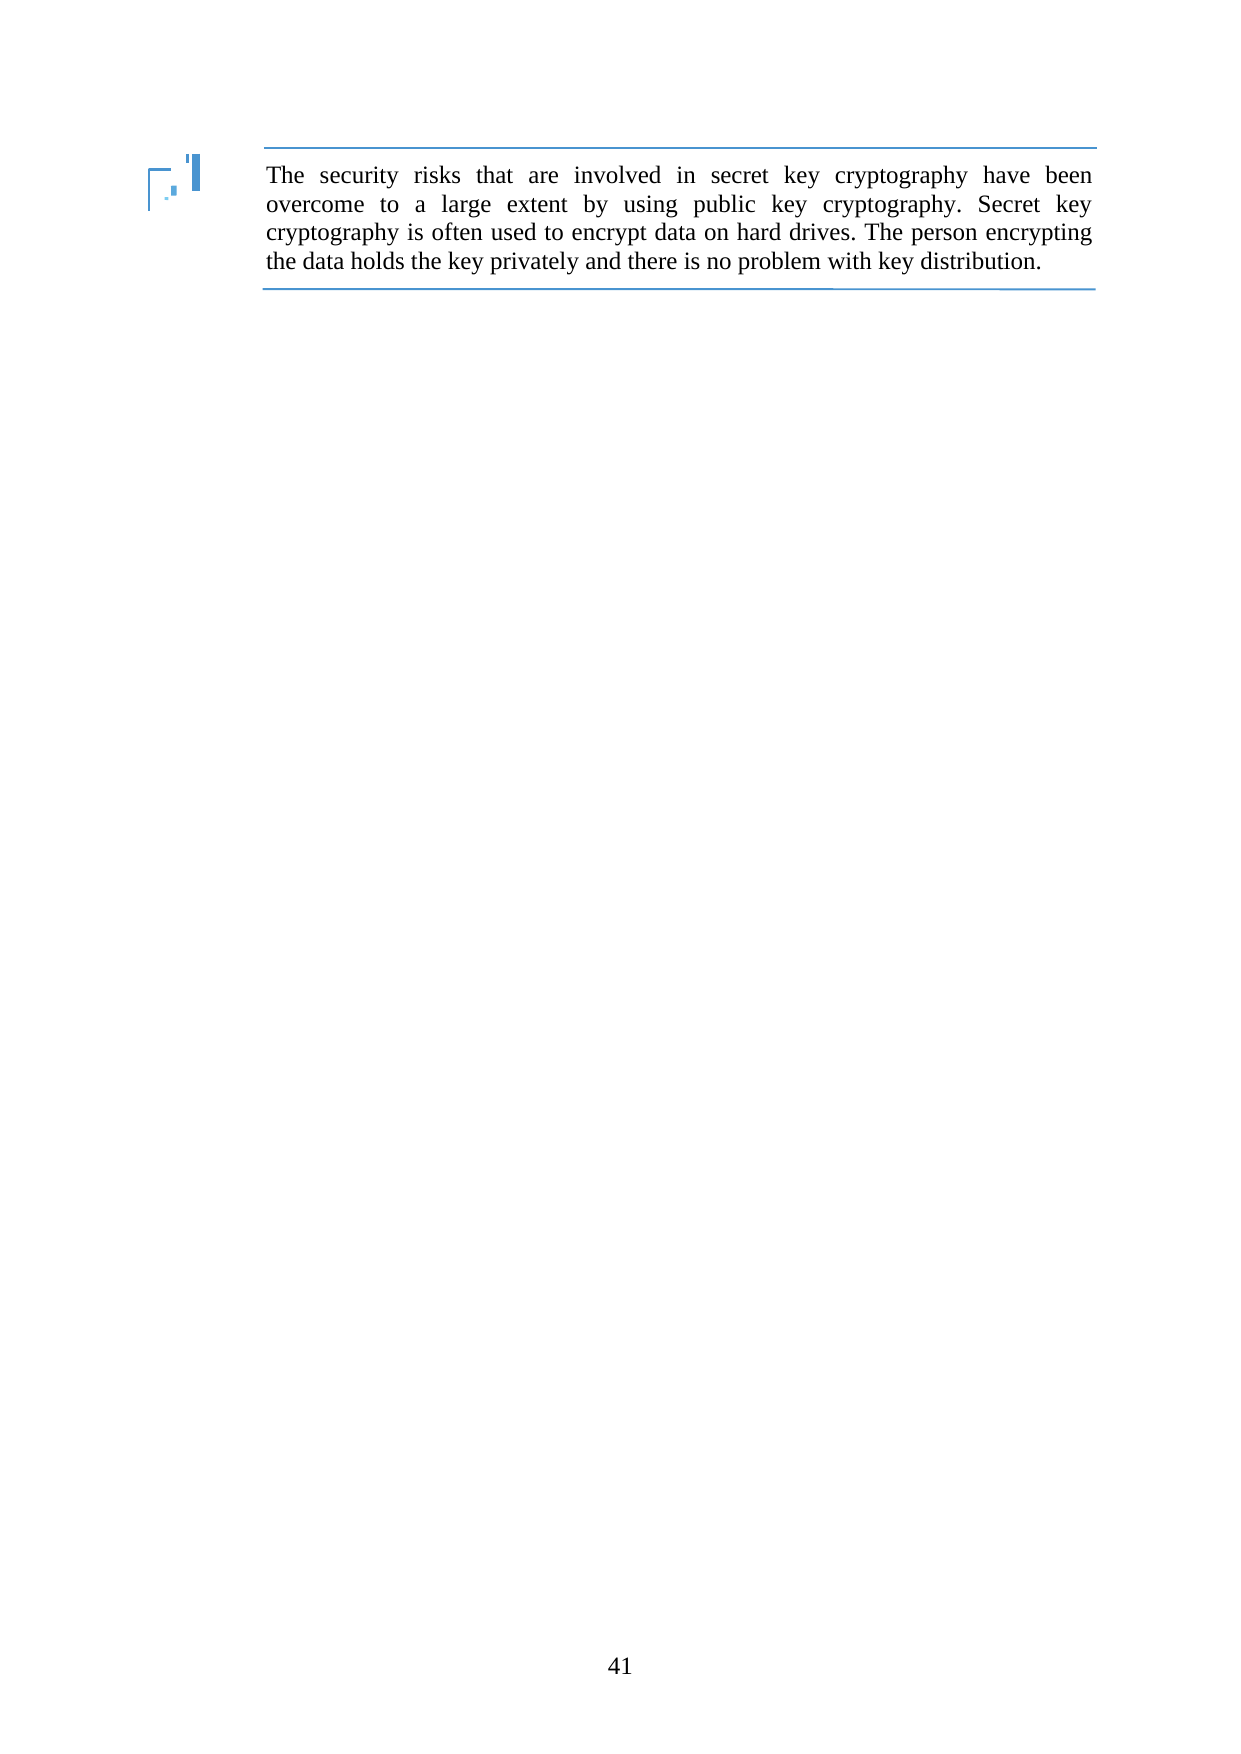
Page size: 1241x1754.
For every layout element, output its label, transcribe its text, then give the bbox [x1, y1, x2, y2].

text The security risks that are involved in secret key cryptography have been overcome to a large extent by using public key cryptography. Secret key cryptography is often used to encrypt data on hard drives. The person encrypting the data holds the key privately and there is no problem with key distribution. [266, 160, 1093, 275]
